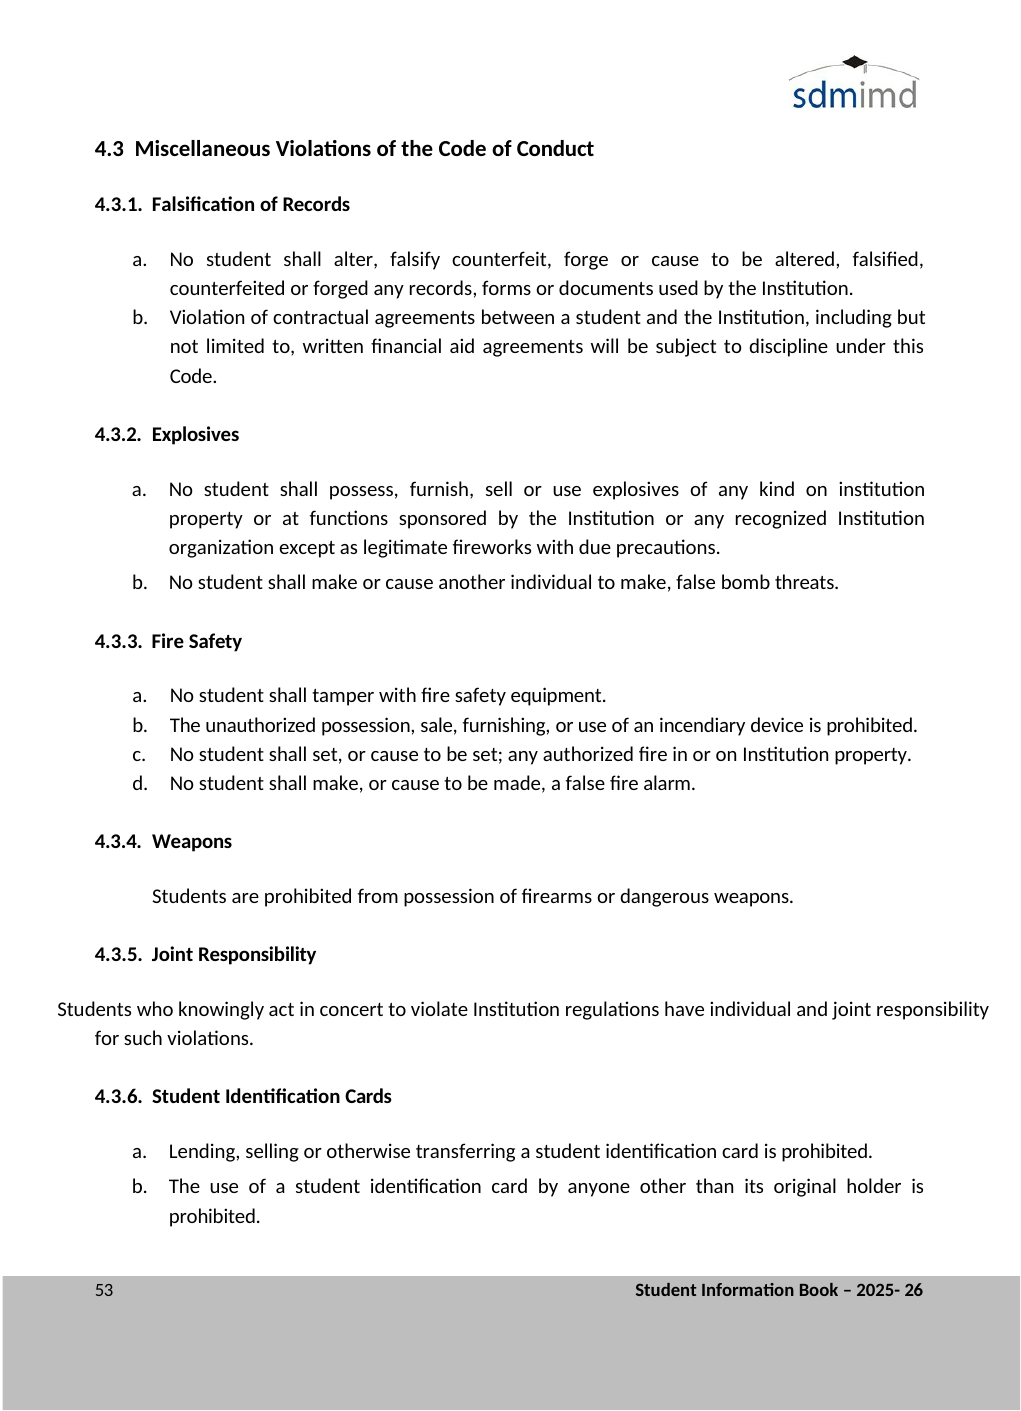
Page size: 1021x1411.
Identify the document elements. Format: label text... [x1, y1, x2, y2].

subtitle Weapons [94, 828, 991, 854]
subtitle Joint Responsibility [94, 941, 991, 967]
list Lending, selling or otherwise transferring a student identification card is prohibited. [132, 1138, 991, 1164]
list No student shall tamper with fire safety equipment. [132, 682, 991, 708]
list No student shall make or cause another individual to make, false bomb threats. [132, 569, 991, 595]
list No student shall alter, falsify counterfeit, forge or cause to be altered, falsified, counterfeited or forged any records, forms or documents used by the Institution. [132, 246, 926, 301]
list Violation of contractual agreements between a student and the Institution, including but not limited to, written financial aid agreements will be subject to discipline under this Code. [132, 304, 926, 388]
subtitle Falsification of Records [94, 191, 991, 217]
text Students who knowingly act in concert to violate Institution regulations have individual and joint responsibility for such violations. [57, 996, 991, 1051]
list No student shall make, or cause to be made, a false fire alarm. [132, 770, 991, 796]
list The use of a student identification card by anyone other than its original holder is prohibited. [132, 1174, 925, 1228]
list The unauthorized possession, sale, furnishing, or use of an incendiary device is prohibited. [132, 712, 991, 737]
picture [788, 55, 920, 109]
list No student shall set, or cause to be set; any authorized fire in or on Institution property. [132, 741, 991, 766]
subtitle Fire Safety [94, 628, 991, 653]
text Students are prohibited from possession of firearms or dangerous weapons. [26, 883, 920, 909]
subtitle Miscellaneous Violations of the Code of Conduct [94, 134, 991, 162]
subtitle Student Identification Cards [94, 1083, 991, 1109]
subtitle Explosives [94, 421, 991, 446]
list No student shall possess, furnish, sell or use explosives of any kind on institution property or at functions sponsored by the Institution or any recognized Institution organization except as legitimate fireworks with due precautions. [132, 476, 926, 559]
